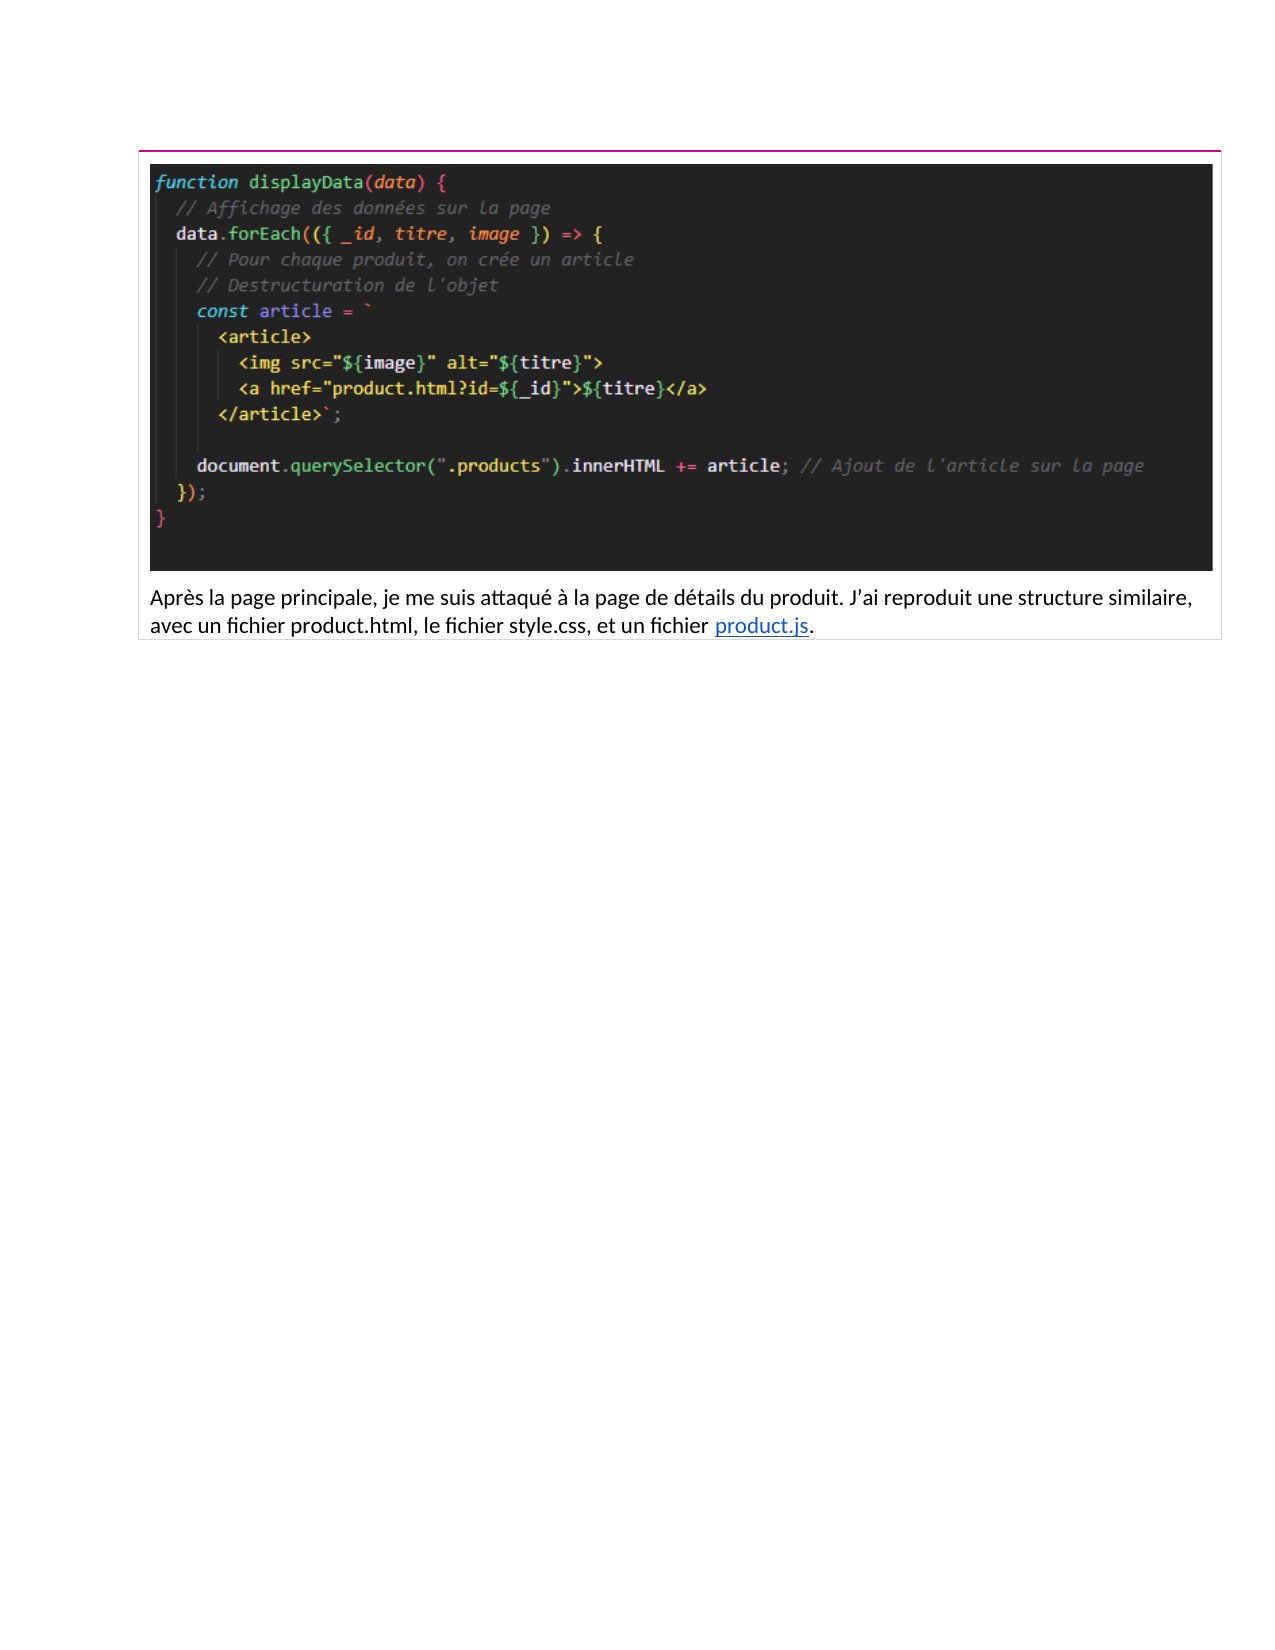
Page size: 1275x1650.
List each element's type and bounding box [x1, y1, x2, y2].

table_cell [139, 152, 1221, 639]
picture [150, 164, 1213, 571]
